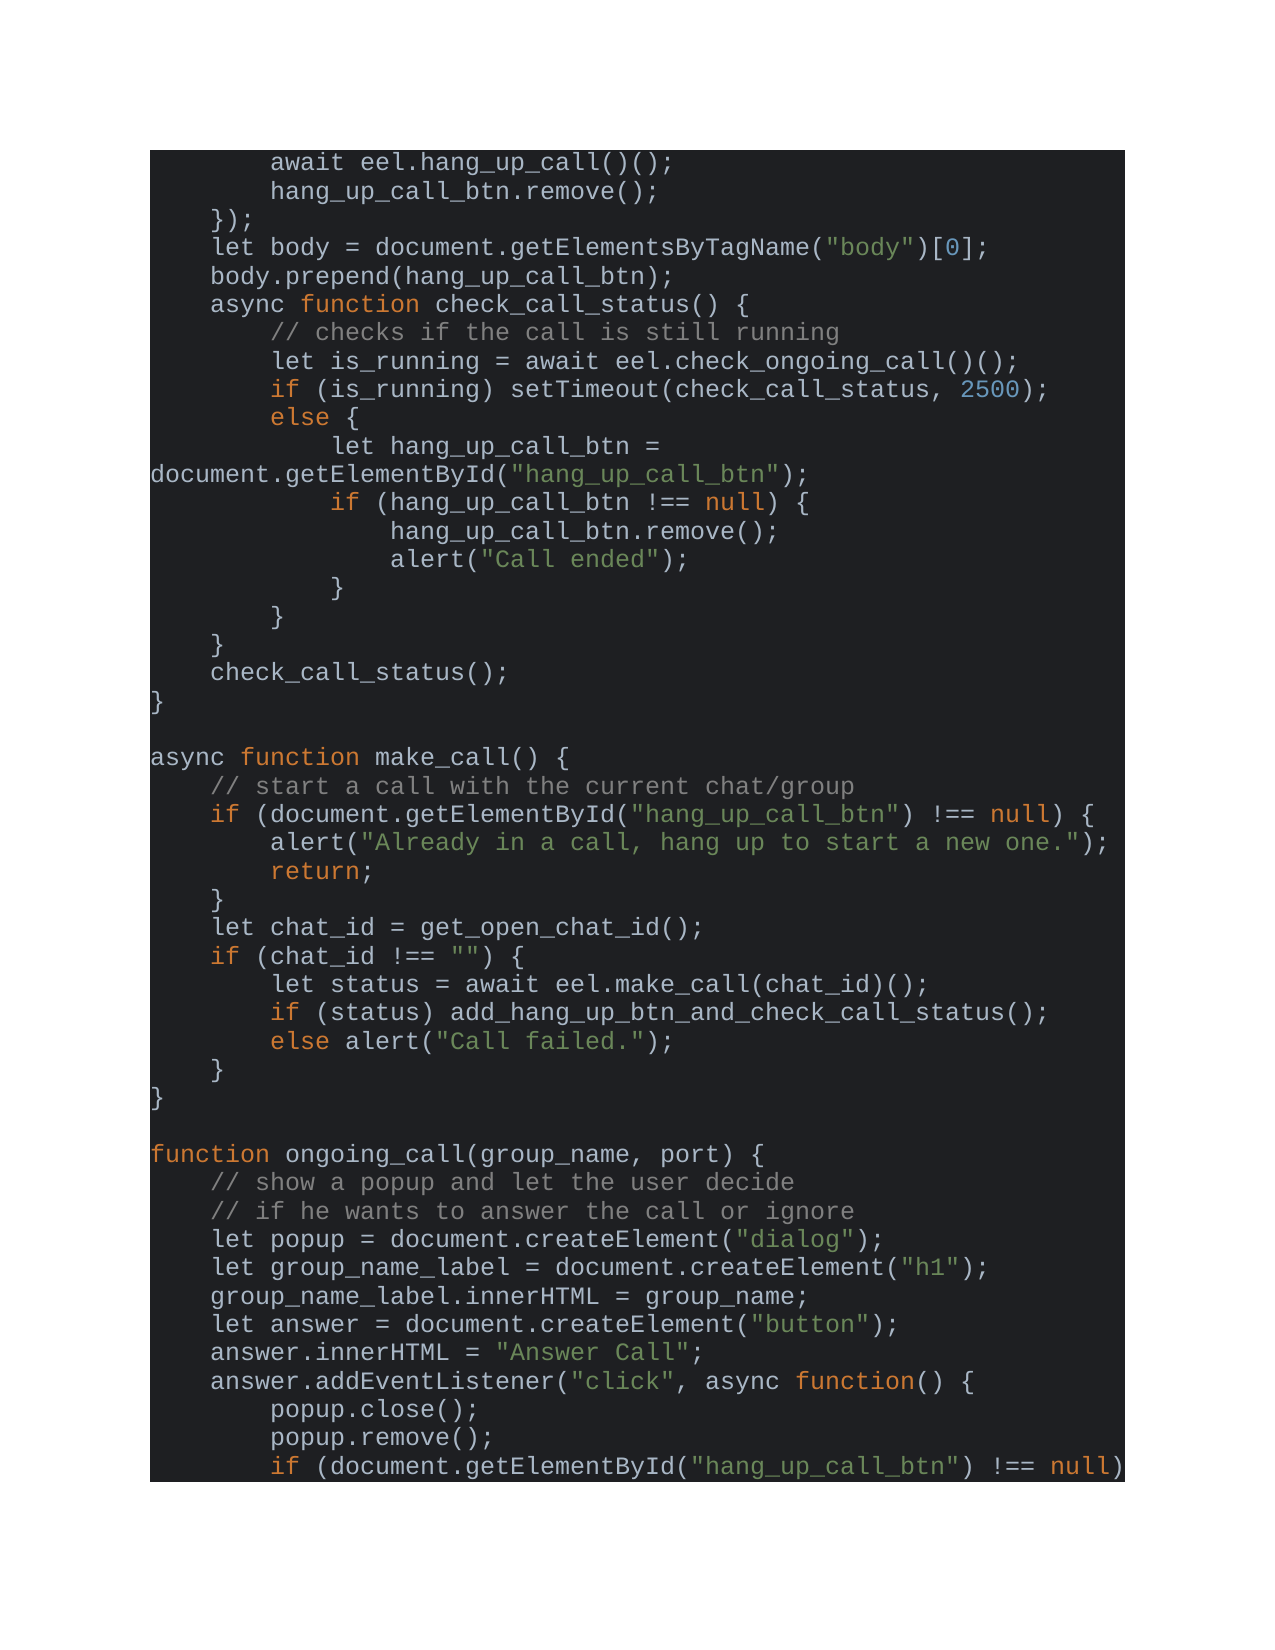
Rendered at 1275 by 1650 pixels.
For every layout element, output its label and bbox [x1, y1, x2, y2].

text [150, 150, 1125, 1482]
